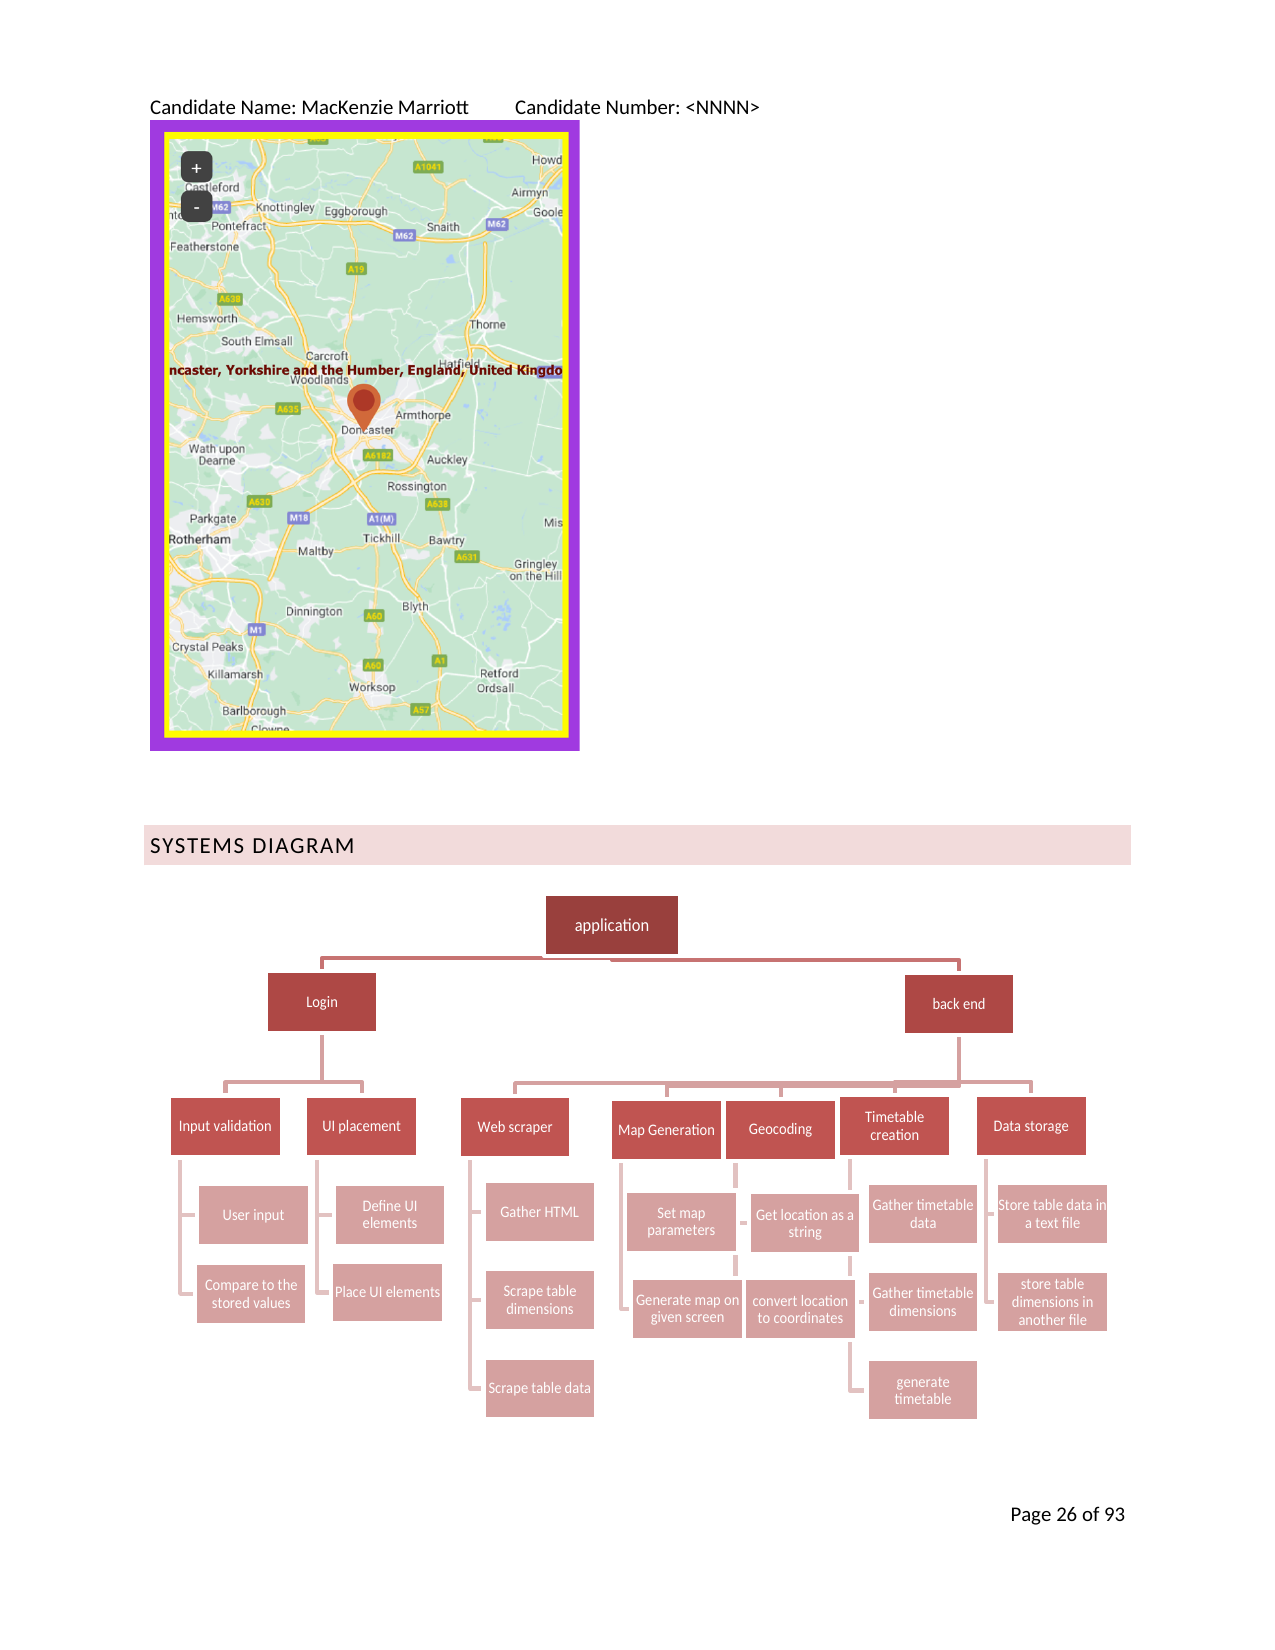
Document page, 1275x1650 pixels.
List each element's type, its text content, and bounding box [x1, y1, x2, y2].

subtitle Systems diagram [150, 831, 1125, 859]
picture [150, 120, 580, 751]
